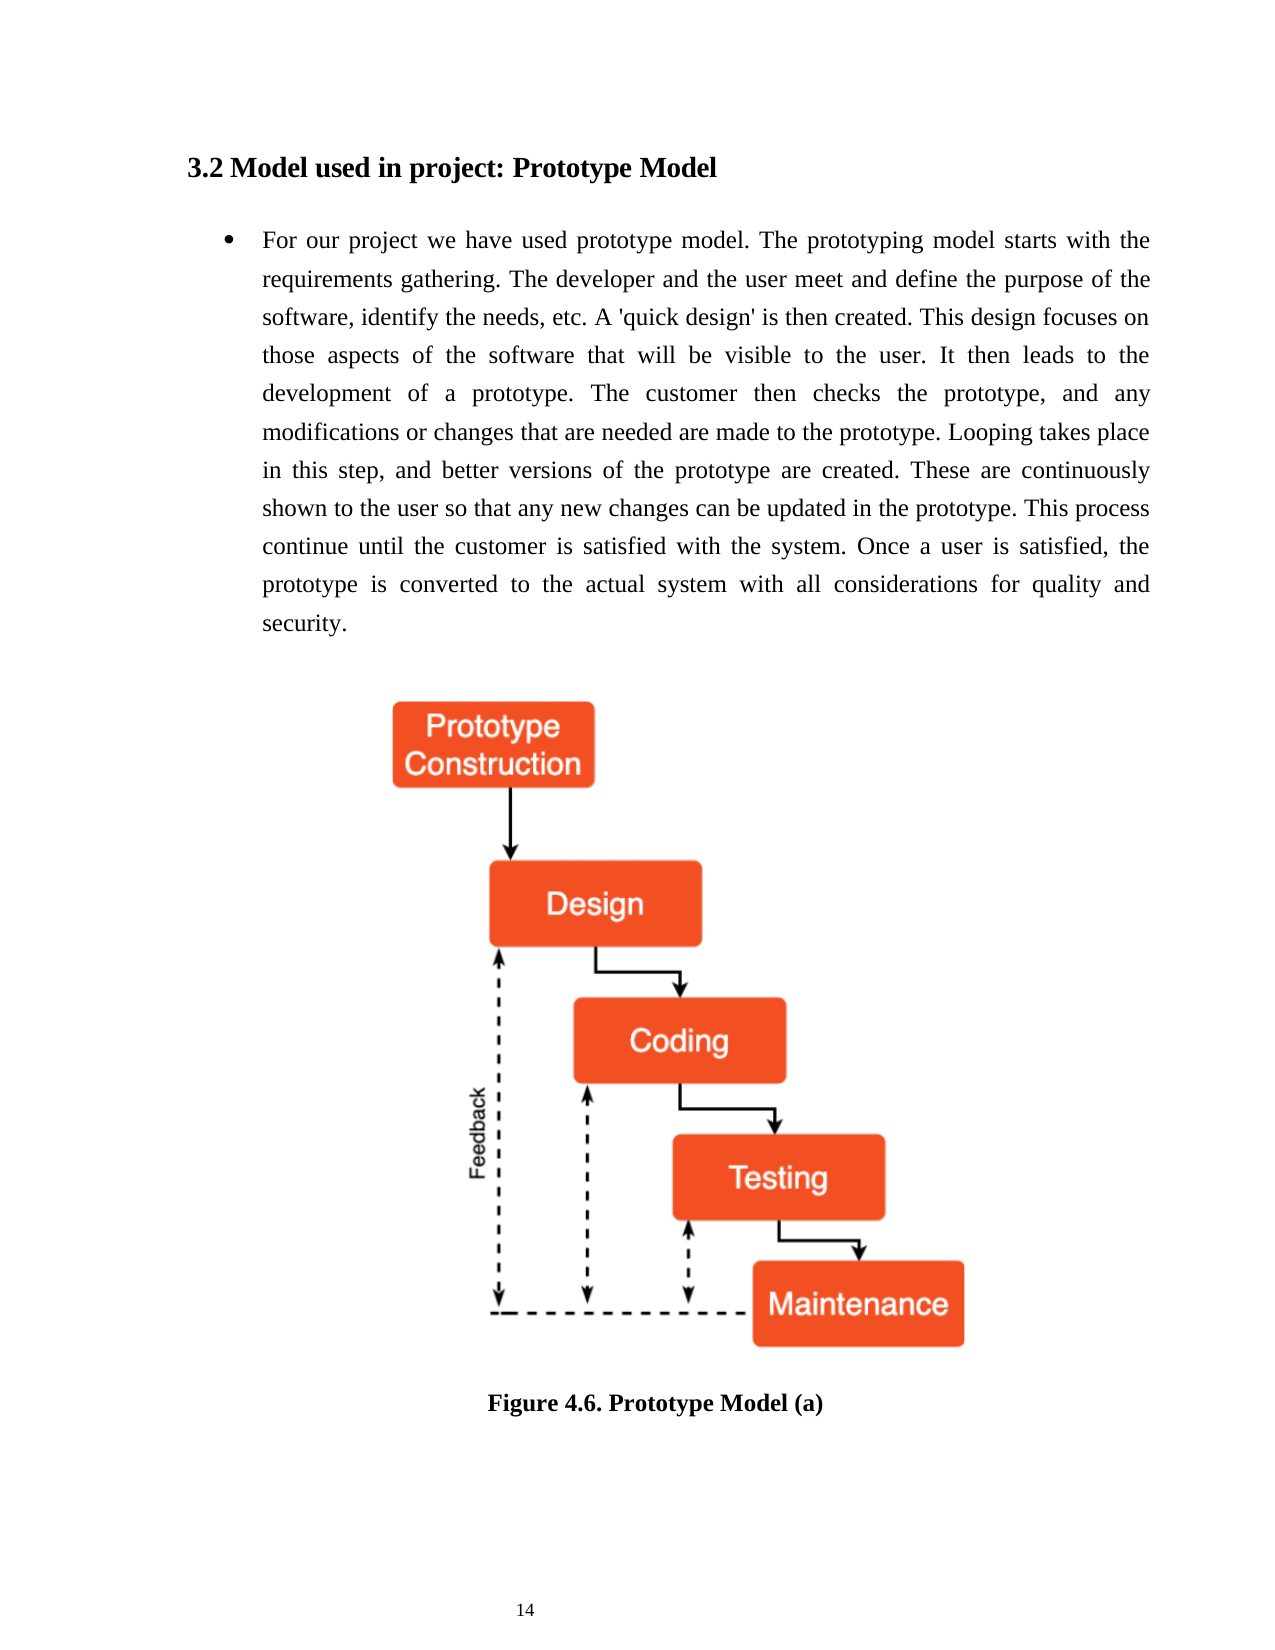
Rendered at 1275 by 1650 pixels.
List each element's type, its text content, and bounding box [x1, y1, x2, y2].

list For our project we have used prototype model. The prototyping model starts with the requirements gathering. The developer and the user meet and define the purpose of the software, identify the needs, etc. A 'quick design' is then created. This design focuses on those aspects of the software that will be visible to the user. It then leads to the development of a prototype. The customer then checks the prototype, and any modifications or changes that are needed are made to the prototype. Looping takes place in this step, and better versions of the prototype are created. These are continuously shown to the user so that any new changes can be updated in the prototype. This process continue until the customer is satisfied with the system. Once a user is satisfied, the prototype is converted to the actual system with all considerations for quality and security. [224, 226, 1151, 637]
subtitle Model used in project: Prototype Model [187, 150, 1212, 183]
picture [392, 701, 965, 1351]
